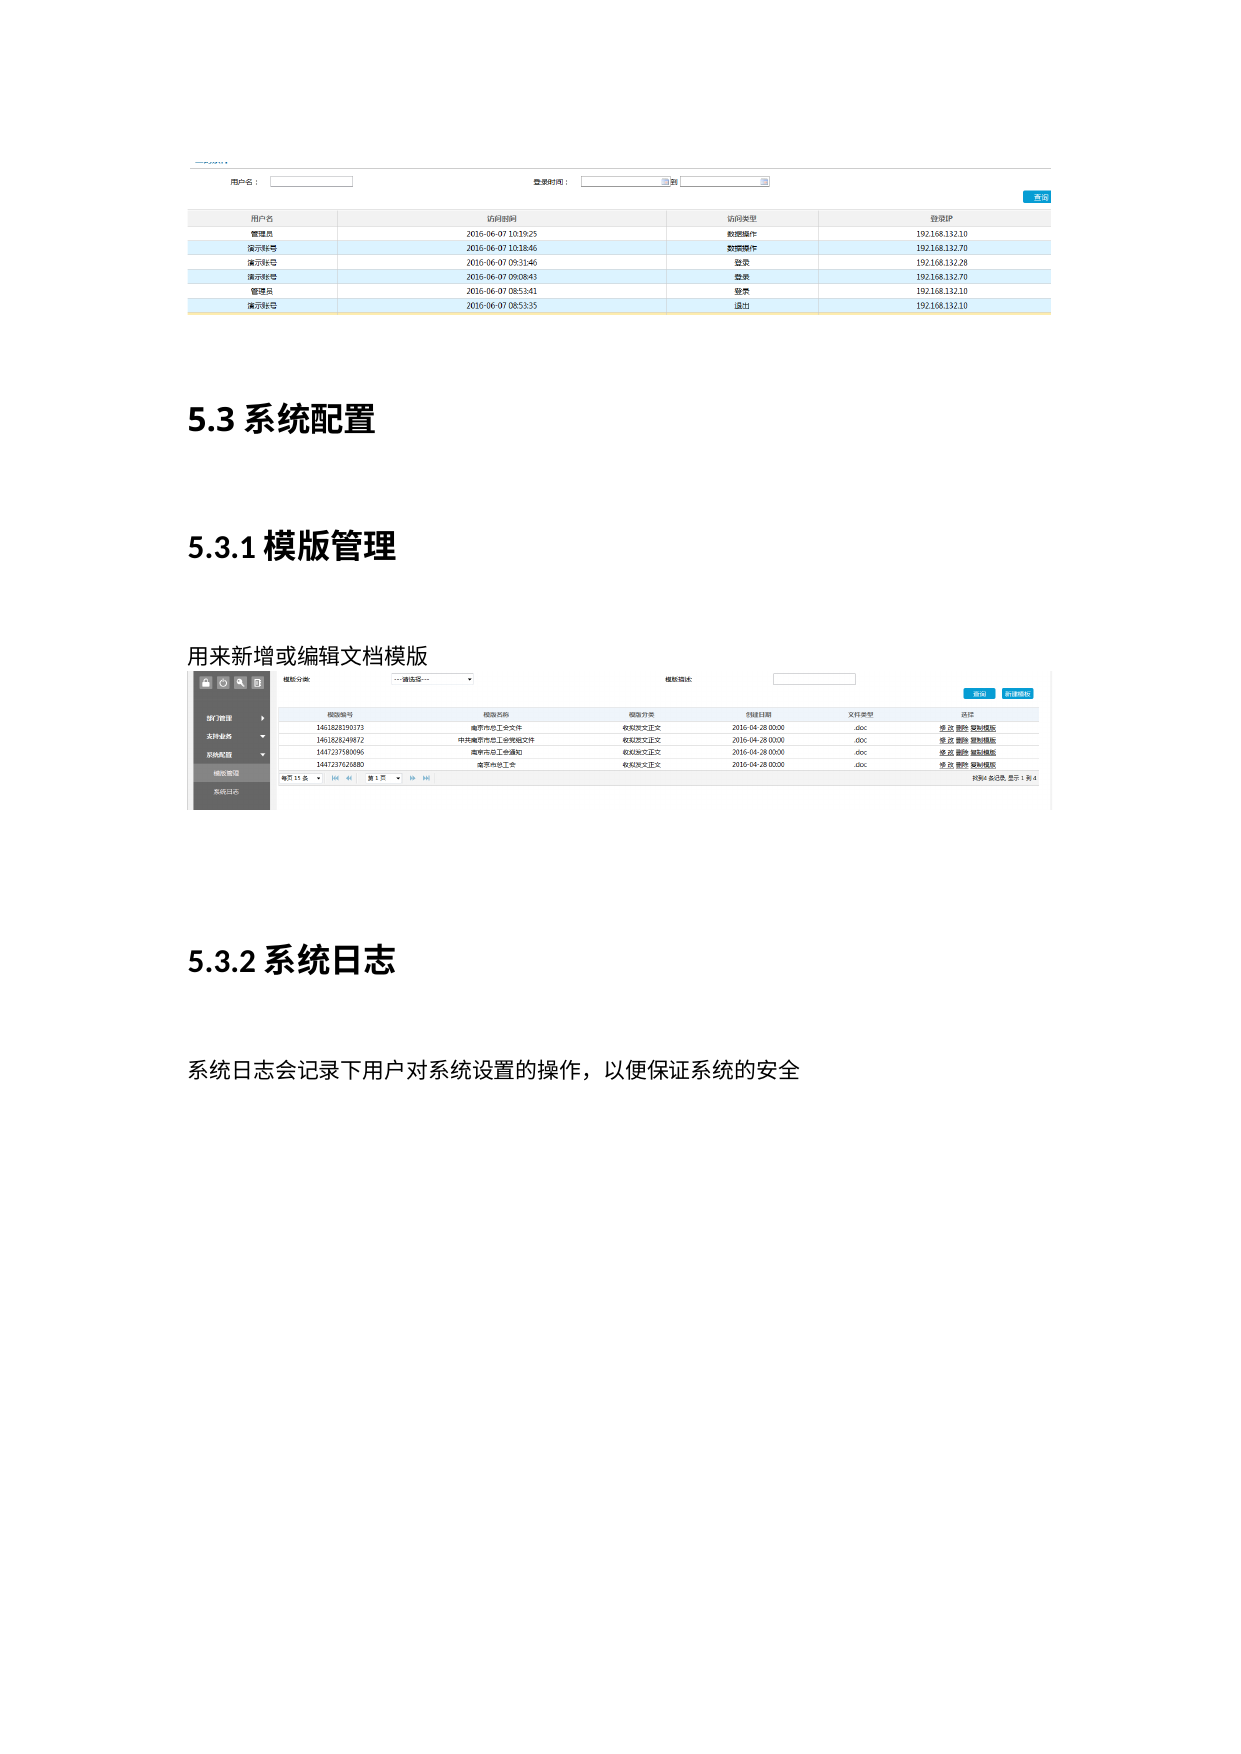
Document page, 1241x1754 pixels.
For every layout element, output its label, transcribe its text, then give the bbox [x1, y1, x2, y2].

text 系统配置 [187, 384, 1053, 449]
text 系统日志会记录下用户对系统设置的操作，以便保证系统的安全 [187, 1053, 1053, 1085]
text 系统日志 [187, 926, 1053, 991]
text 用来新增或编辑文档模版 [187, 639, 1053, 671]
picture [187, 671, 1053, 810]
text 模版管理 [187, 511, 1053, 576]
picture [187, 162, 1051, 315]
